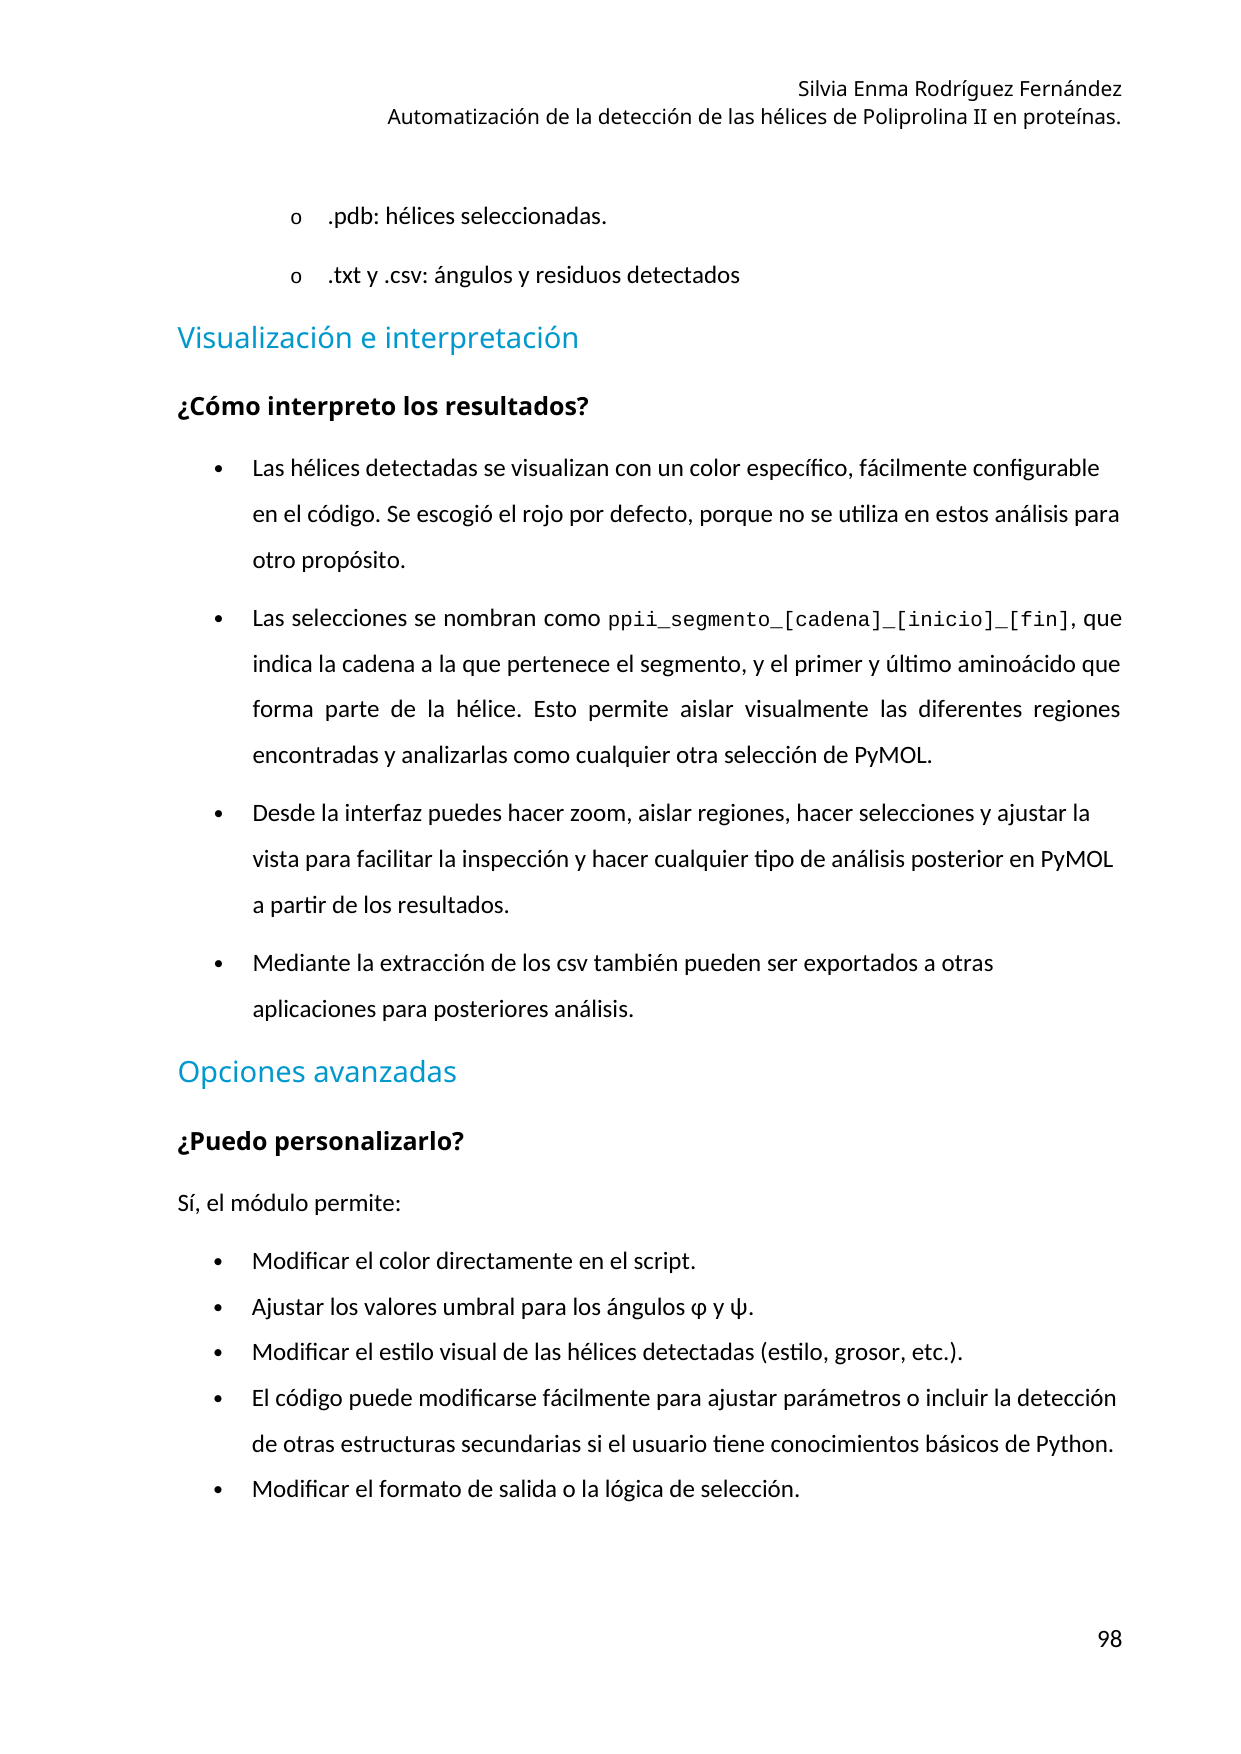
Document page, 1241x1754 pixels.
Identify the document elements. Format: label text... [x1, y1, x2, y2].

list El código puede modificarse fácilmente para ajustar parámetros o incluir la detección de otras estructuras secundarias si el usuario tiene conocimientos básicos de Python. [214, 1382, 1122, 1458]
list Las hélices detectadas se visualizan con un color específico, fácilmente configurable en el código. Se escogió el rojo por defecto, porque no se utiliza en estos análisis para otro propósito. [215, 452, 1122, 574]
list Desde la interfaz puedes hacer zoom, aislar regiones, hacer selecciones y ajustar la vista para facilitar la inspección y hacer cualquier tipo de análisis posterior en PyMOL a partir de los resultados. [215, 798, 1122, 919]
list Las selecciones se nombran como ppii_segmento_[cadena]_[inicio]_[fin], que indica la cadena a la que pertenece el segmento, y el primer y último aminoácido que forma parte de la hélice. Esto permite aislar visualmente las diferentes regiones encontradas y analizarlas como cualquier otra selección de PyMOL. [215, 602, 1122, 770]
list Modificar el estilo visual de las hélices detectadas (estilo, grosor, etc.). [214, 1336, 1122, 1367]
list .txt y .csv: ángulos y residuos detectados [290, 259, 1122, 289]
list .pdb: hélices seleccionadas. [290, 201, 1122, 231]
list Modificar el formato de salida o la lógica de selección. [214, 1474, 1122, 1504]
subtitle ¿Puedo personalizarlo? [177, 1123, 1122, 1157]
list Ajustar los valores umbral para los ángulos φ y ψ. [214, 1291, 1122, 1321]
subtitle Opciones avanzadas [177, 1051, 1122, 1091]
list Mediante la extracción de los csv también pueden ser exportados a otras aplicaciones para posteriores análisis. [215, 947, 1122, 1023]
subtitle Visualización e interpretación [177, 317, 1122, 357]
subtitle ¿Cómo interpreto los resultados? [177, 389, 1122, 423]
list Modificar el color directamente en el script. [214, 1245, 1122, 1276]
text Sí, el módulo permite: [177, 1187, 1122, 1217]
